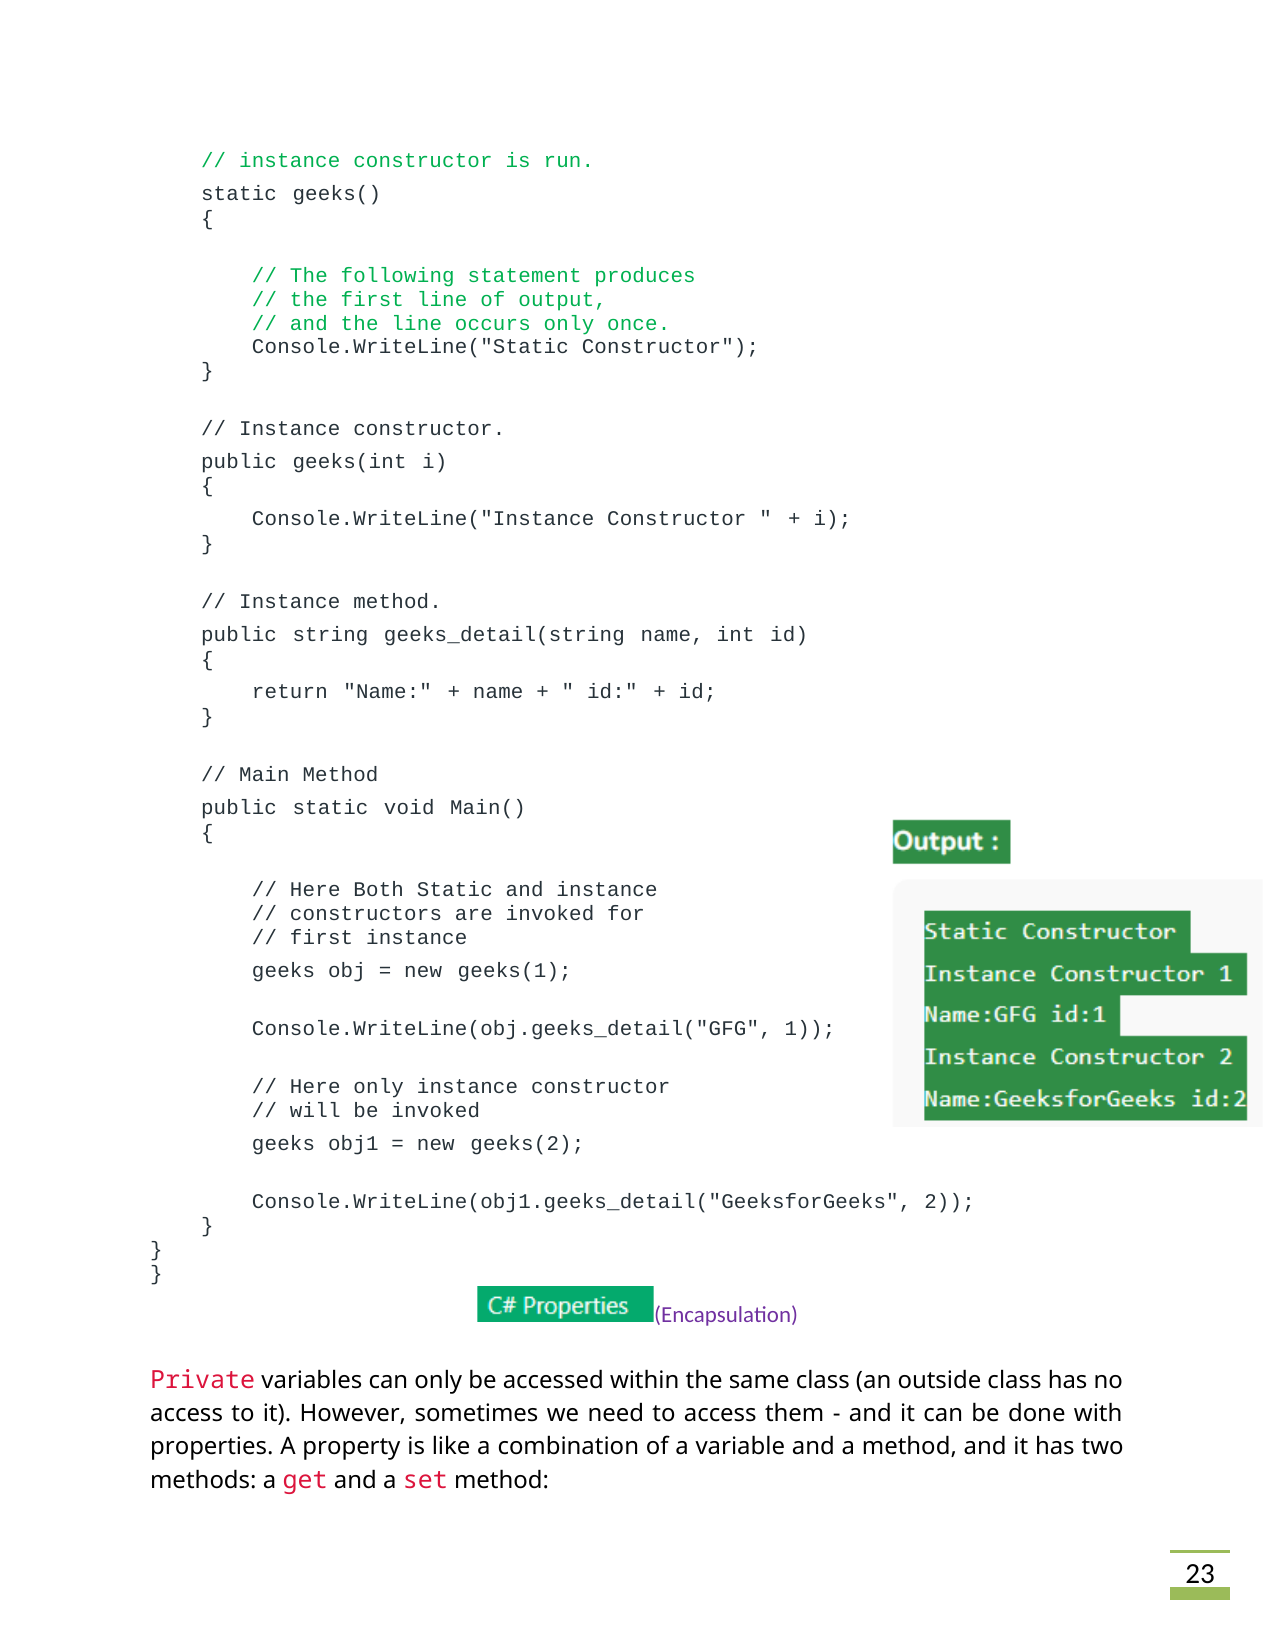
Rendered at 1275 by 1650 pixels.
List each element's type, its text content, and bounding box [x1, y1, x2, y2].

text } [150, 706, 1125, 730]
text { [150, 648, 1125, 672]
text // The following statement produces [150, 265, 1125, 289]
text Console.WriteLine("Instance Constructor " + i); [150, 499, 1125, 533]
text // instance constructor is run. [150, 150, 1125, 174]
text // Main Method [150, 764, 1125, 788]
text public string geeks_detail(string name, int id) [150, 614, 1125, 648]
text { [150, 822, 887, 845]
text static geeks() [150, 174, 1125, 208]
text // Here only instance constructor [150, 1076, 887, 1100]
text // Here Both Static and instance [150, 879, 887, 903]
picture [887, 814, 1263, 1127]
text } [150, 1215, 1125, 1239]
text { [150, 208, 1125, 231]
text // Instance constructor. [150, 418, 1125, 441]
picture [477, 1286, 654, 1322]
text public geeks(int i) [150, 441, 1125, 475]
text Private variables can only be accessed within the same class (an outside class has no access to it). However, sometimes we need to access them - and it can be done with properties. A property is like a combination of a variable and a method, and it has two methods: a get and a set method: [150, 1362, 1125, 1495]
text // will be invoked [150, 1100, 887, 1123]
text } [150, 533, 1125, 557]
text public static void Main() [150, 788, 1125, 822]
text geeks obj1 = new geeks(2); [150, 1123, 1125, 1157]
text Console.WriteLine("Static Constructor"); [150, 336, 1125, 360]
text // and the line occurs only once. [150, 313, 1125, 336]
text } [150, 1239, 1125, 1262]
text // the first line of output, [150, 289, 1125, 313]
text } [150, 360, 1125, 384]
text Console.WriteLine(obj.geeks_detail("GFG", 1)); [150, 1018, 887, 1042]
text // first instance [150, 927, 887, 950]
text // Instance method. [150, 591, 1125, 614]
text Console.WriteLine(obj1.geeks_detail("GeeksforGeeks", 2)); [150, 1192, 1125, 1215]
text } [150, 1262, 1125, 1286]
text // constructors are invoked for [150, 903, 887, 927]
text { [150, 475, 1125, 499]
text return "Name:" + name + " id:" + id; [150, 672, 1125, 706]
text (Encapsulation) [150, 1286, 1125, 1328]
text geeks obj = new geeks(1); [150, 950, 887, 984]
